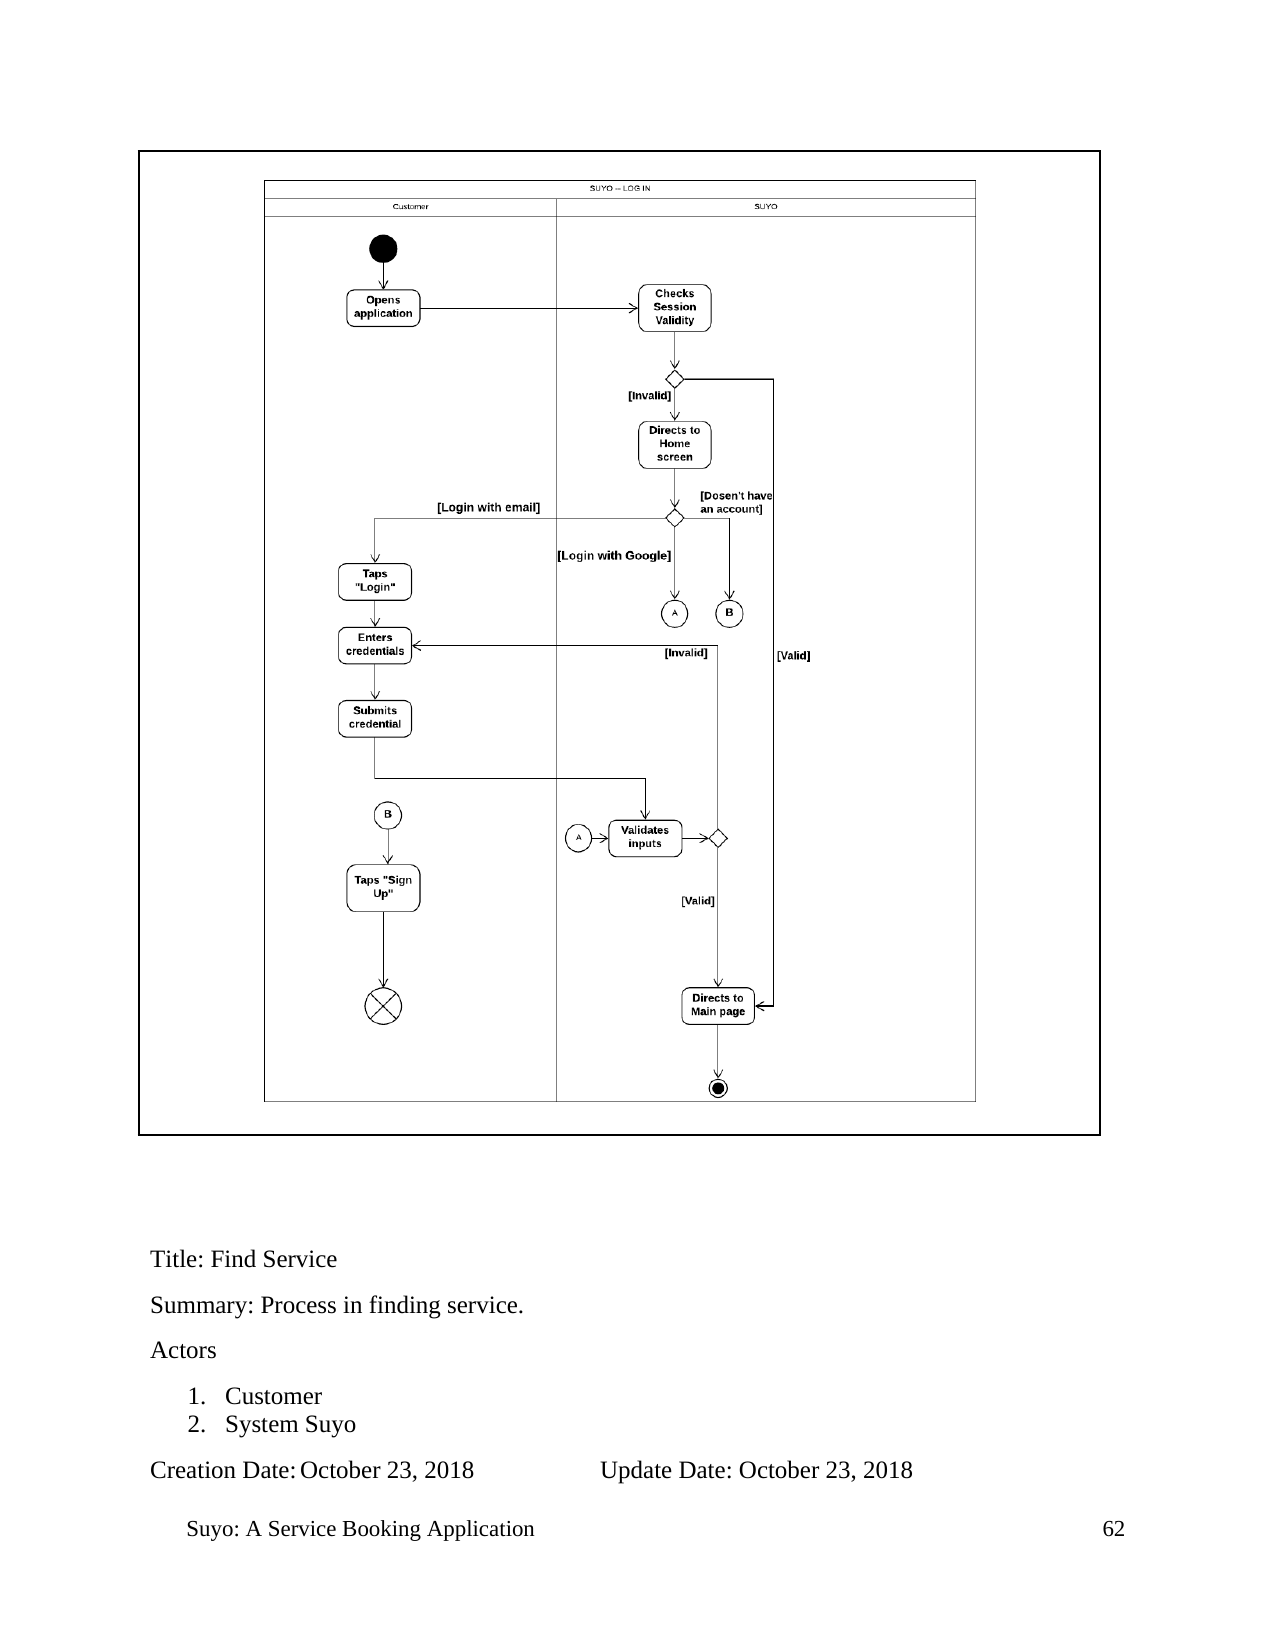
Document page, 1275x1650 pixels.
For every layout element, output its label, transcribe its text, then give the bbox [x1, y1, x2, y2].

table_cell [140, 152, 1099, 1133]
list Customer [187, 1381, 1125, 1409]
text Summary: Process in finding service. [150, 1290, 1125, 1319]
picture [246, 162, 993, 1120]
text Actors [150, 1335, 1125, 1364]
text Title: Find Service [150, 1244, 1125, 1273]
text Creation Date: October 23, 2018 Update Date: October 23, 2018 [150, 1455, 1125, 1484]
list System Suyo [187, 1409, 1125, 1438]
